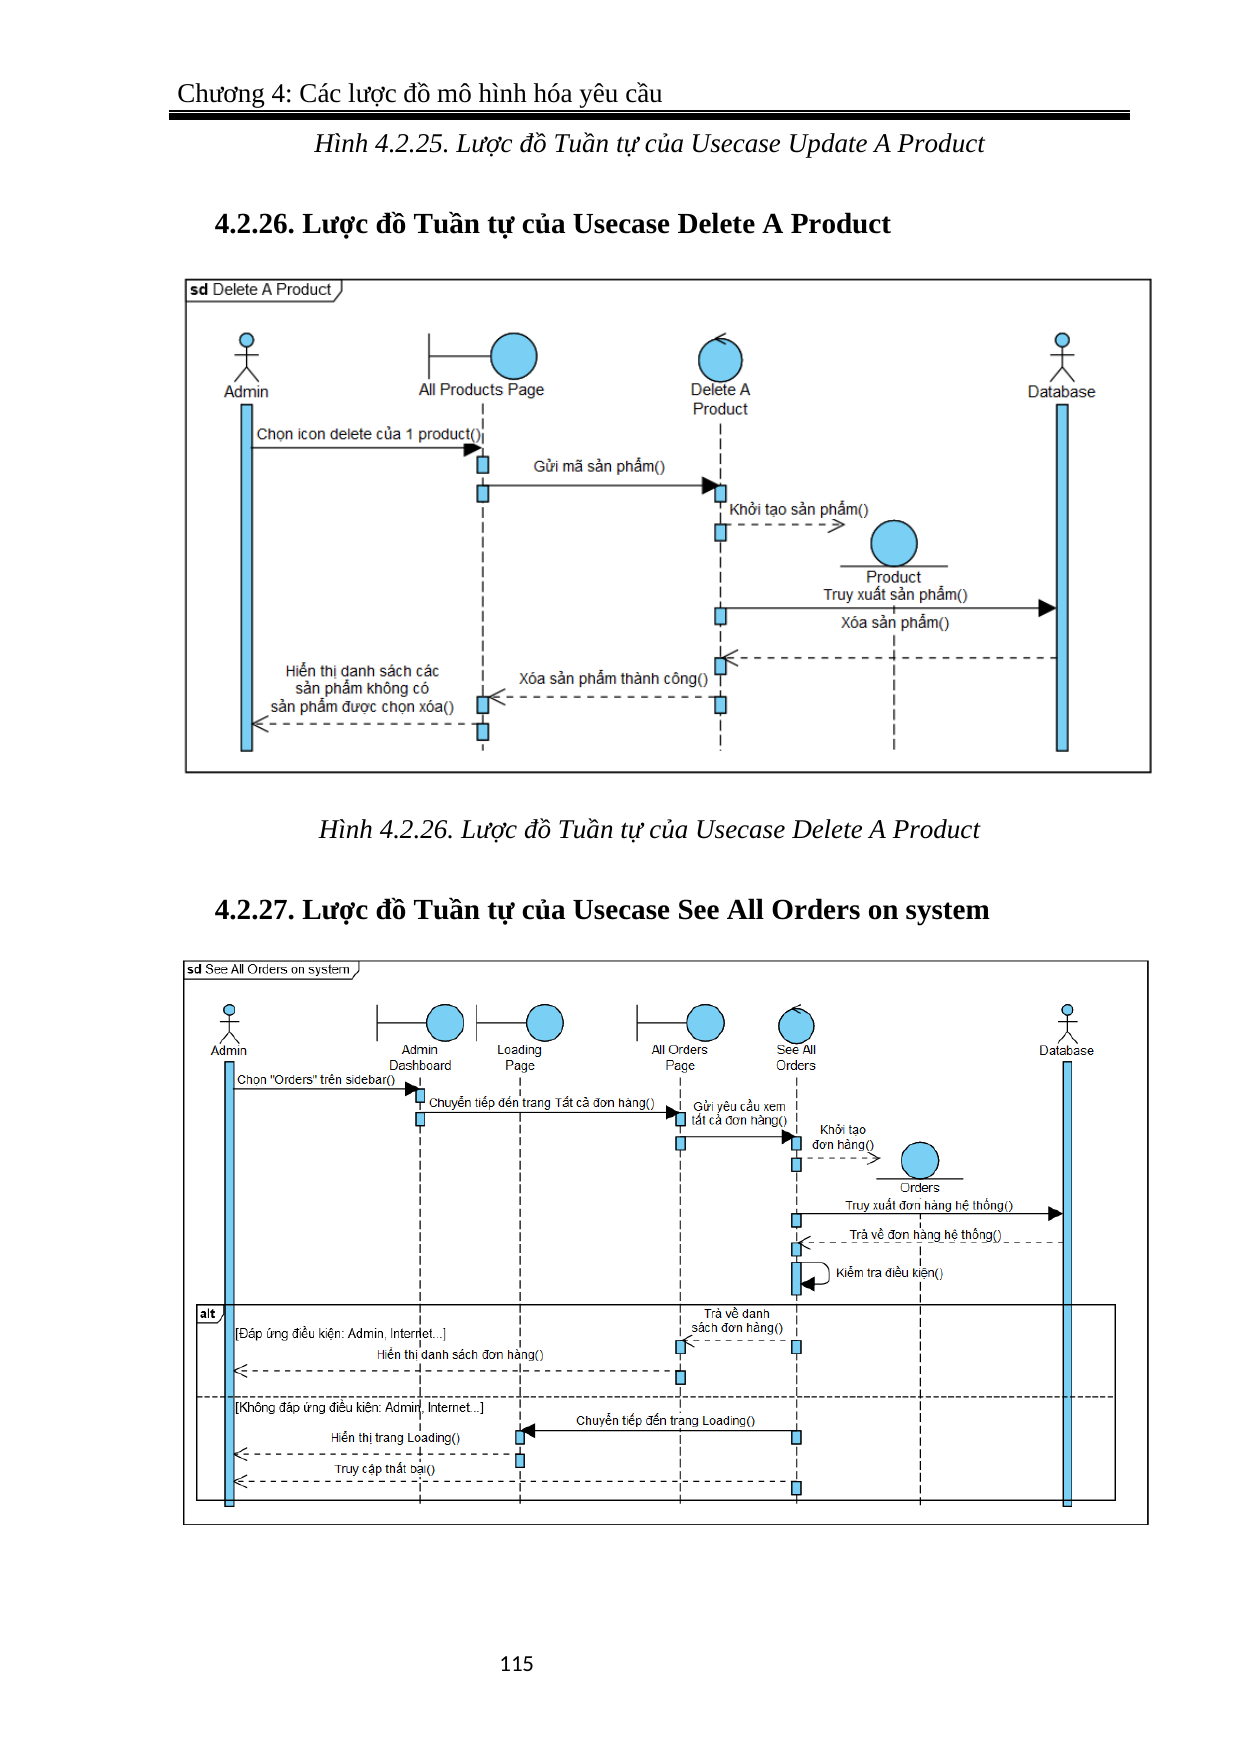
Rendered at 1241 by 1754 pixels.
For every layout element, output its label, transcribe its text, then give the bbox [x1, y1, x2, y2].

picture [177, 954, 1157, 1531]
subtitle Hình 4.2.25. Lược đồ Tuần tự của Usecase Update A Product [177, 127, 1122, 159]
subtitle 4.2.26. Lược đồ Tuần tự của Usecase Delete A Product [177, 206, 1122, 240]
picture [177, 269, 1157, 782]
subtitle 4.2.27. Lược đồ Tuần tự của Usecase See All Orders on system [177, 892, 1122, 926]
subtitle Hình 4.2.26. Lược đồ Tuần tự của Usecase Delete A Product [177, 813, 1122, 844]
